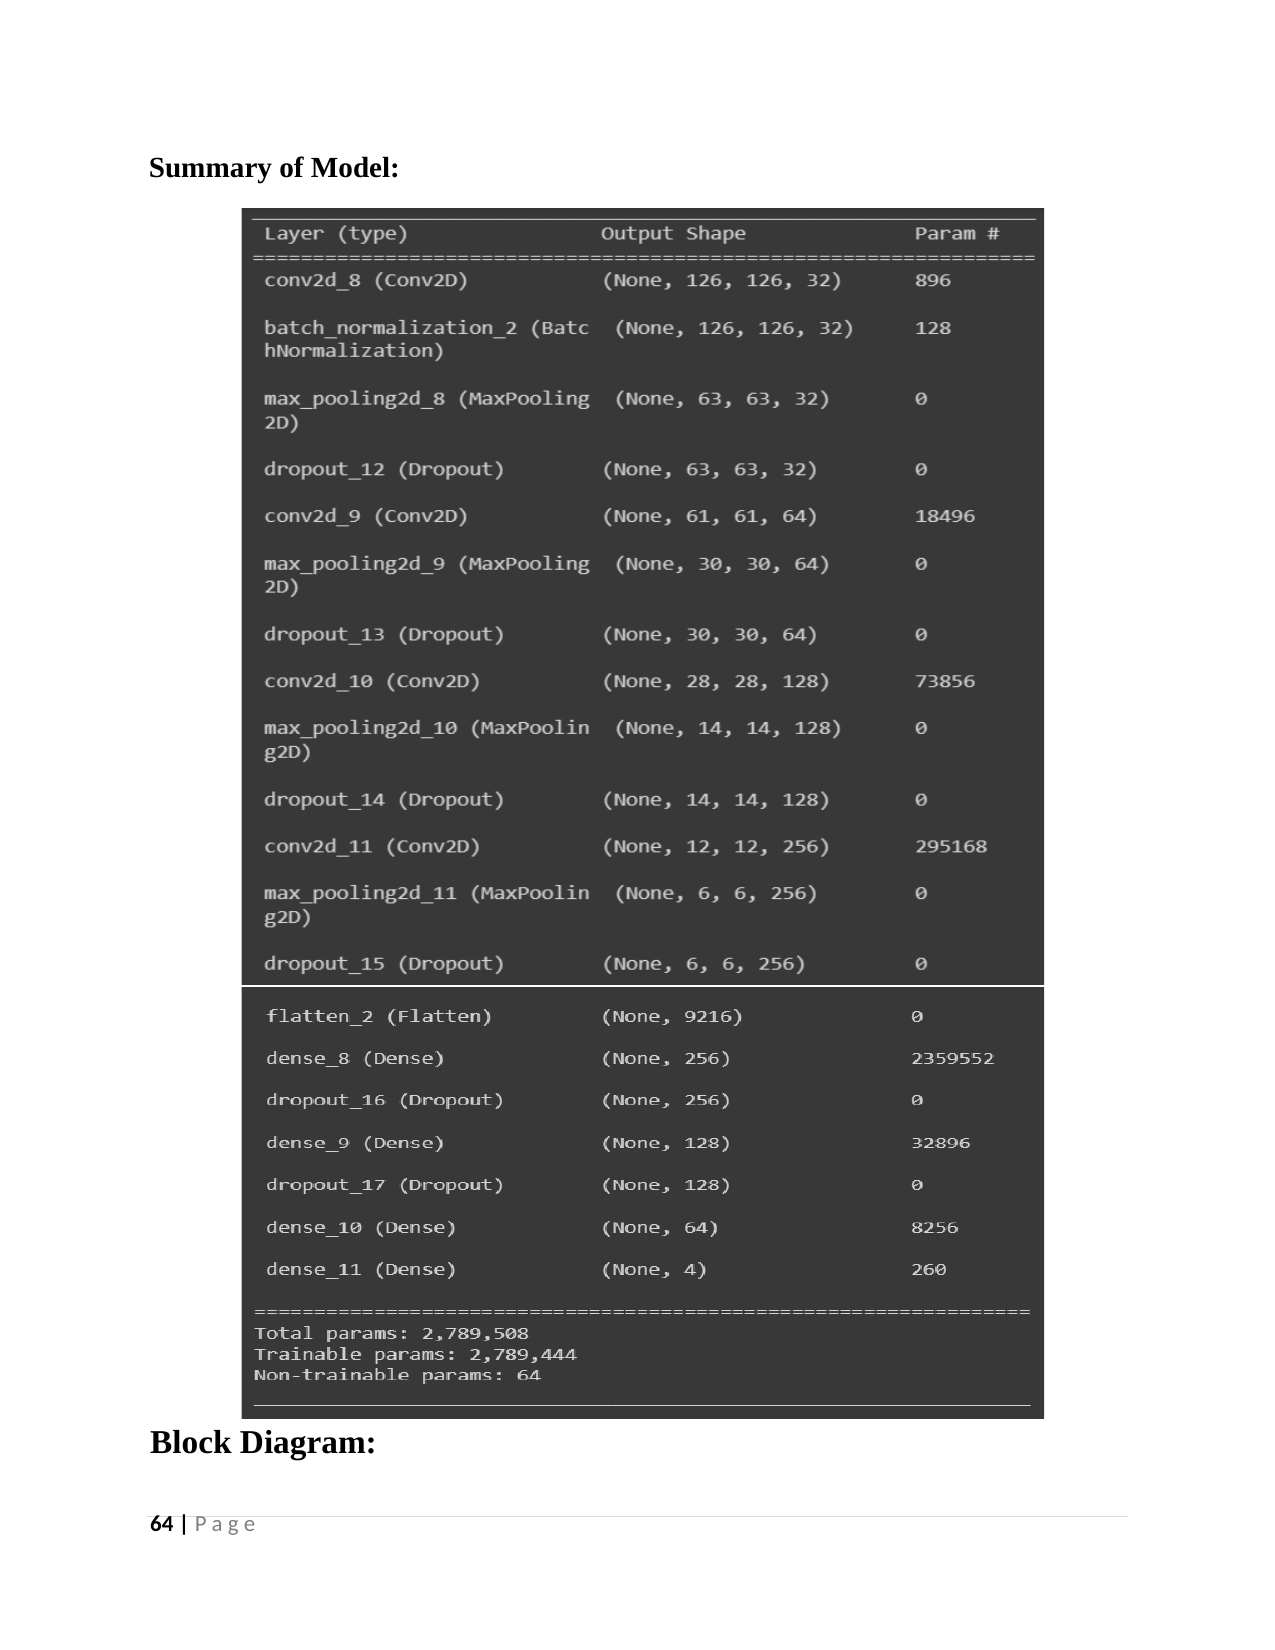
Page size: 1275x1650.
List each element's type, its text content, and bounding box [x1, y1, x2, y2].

text Block Diagram: [150, 1422, 1245, 1460]
picture [241, 987, 1045, 1419]
picture [241, 208, 1045, 985]
text Summary of Model: [149, 150, 643, 183]
